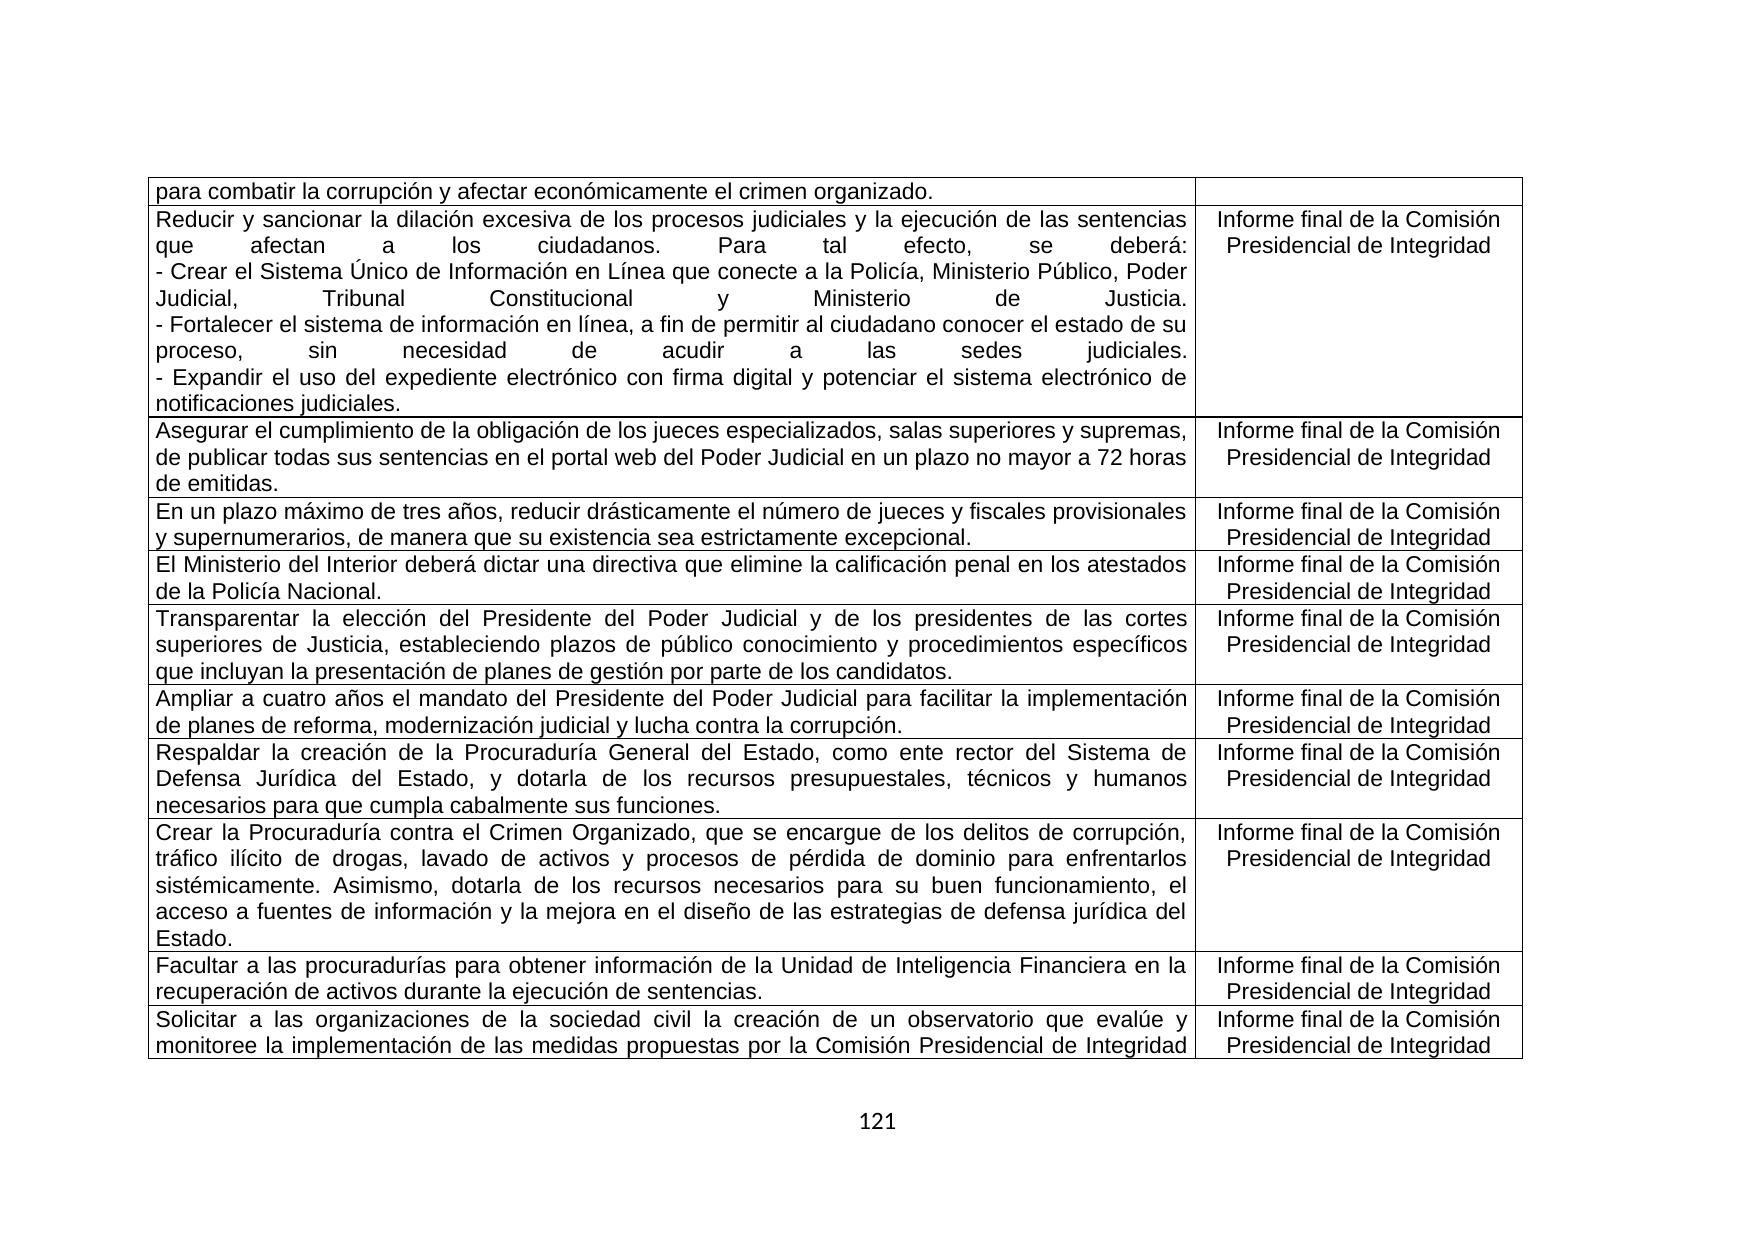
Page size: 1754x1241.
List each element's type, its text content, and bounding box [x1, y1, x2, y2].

table_cell Asegurar el cumplimiento de la obligación de los jueces especializados, salas superiores y supremas, de publicar todas sus sentencias en el portal web del Poder Judicial en un plazo no mayor a 72 horas de emitidas. [149, 418, 1195, 497]
table_cell Informe final de la Comisión Presidencial de Integridad [1196, 551, 1522, 604]
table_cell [1196, 1006, 1522, 1058]
table_cell Facultar a las procuradurías para obtener información de la Unidad de Inteligencia Financiera en la recuperación de activos durante la ejecución de sentencias. [149, 952, 1195, 1004]
table_cell Informe final de la Comisión Presidencial de Integridad [1196, 685, 1522, 738]
table_cell Respaldar la creación de la Procuraduría General del Estado, como ente rector del Sistema de Defensa Jurídica del Estado, y dotarla de los recursos presupuestales, técnicos y humanos necesarios para que cumpla cabalmente sus funciones. [149, 739, 1195, 818]
table_cell Crear la Procuraduría contra el Crimen Organizado, que se encargue de los delitos de corrupción, tráfico ilícito de drogas, lavado de activos y procesos de pérdida de dominio para enfrentarlos sistémicamente. Asimismo, dotarla de los recursos necesarios para su buen funcionamiento, el acceso a fuentes de información y la mejora en el diseño de las estrategias de defensa jurídica del Estado. [149, 819, 1195, 951]
table_cell Reducir y sancionar la dilación excesiva de los procesos judiciales y la ejecución de las sentencias que afectan a los ciudadanos. Para tal efecto, se deberá: - Crear el Sistema Único de Información en Línea que conecte a la Policía, Ministerio Público, Poder Judicial, Tribunal Constitucional y Ministerio de Justicia. - Fortalecer el sistema de información en línea, a fin de permitir al ciudadano conocer el estado de su proceso, sin necesidad de acudir a las sedes judiciales. - Expandir el uso del expediente electrónico con firma digital y potenciar el sistema electrónico de notificaciones judiciales. [149, 206, 1195, 416]
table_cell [149, 1006, 1195, 1058]
table_cell Transparentar la elección del Presidente del Poder Judicial y de los presidentes de las cortes superiores de Justicia, estableciendo plazos de público conocimiento y procedimientos específicos que incluyan la presentación de planes de gestión por parte de los candidatos. [149, 605, 1195, 684]
table_cell Informe final de la Comisión Presidencial de Integridad [1196, 739, 1522, 818]
table_cell En un plazo máximo de tres años, reducir drásticamente el número de jueces y fiscales provisionales y supernumerarios, de manera que su existencia sea estrictamente excepcional. [149, 498, 1195, 550]
table_cell Informe final de la Comisión Presidencial de Integridad [1196, 206, 1522, 416]
table_cell Informe final de la Comisión Presidencial de Integridad [1196, 418, 1522, 497]
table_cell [1196, 178, 1522, 204]
table_cell Ampliar a cuatro años el mandato del Presidente del Poder Judicial para facilitar la implementación de planes de reforma, modernización judicial y lucha contra la corrupción. [149, 685, 1195, 738]
table_cell Informe final de la Comisión Presidencial de Integridad [1196, 819, 1522, 951]
table_cell Informe final de la Comisión Presidencial de Integridad [1196, 605, 1522, 684]
table_cell Informe final de la Comisión Presidencial de Integridad [1196, 952, 1522, 1004]
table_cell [149, 178, 1195, 204]
table_cell El Ministerio del Interior deberá dictar una directiva que elimine la calificación penal en los atestados de la Policía Nacional. [149, 551, 1195, 604]
table_cell Informe final de la Comisión Presidencial de Integridad [1196, 498, 1522, 550]
